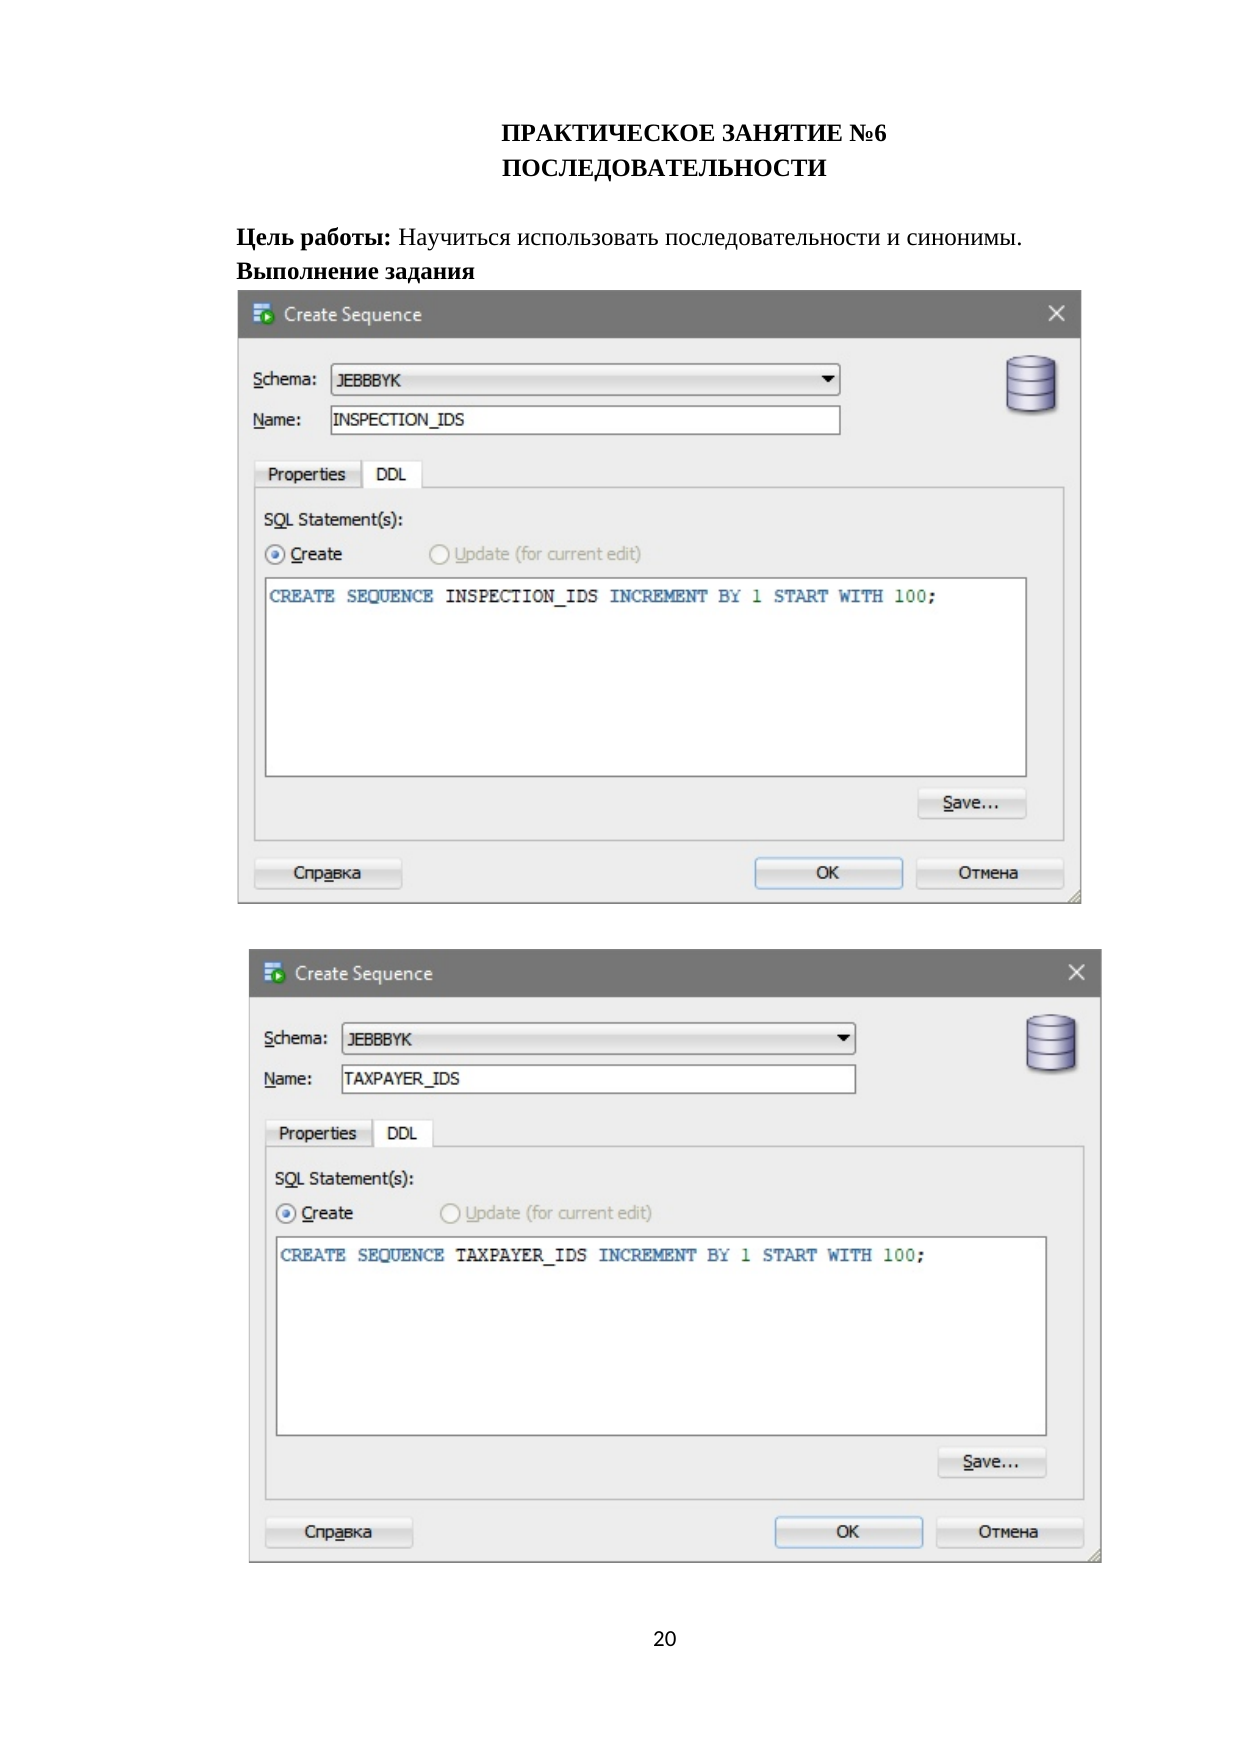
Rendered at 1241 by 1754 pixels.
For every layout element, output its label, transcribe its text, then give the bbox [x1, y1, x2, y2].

picture [237, 290, 1082, 904]
text ПОСЛЕДОВАТЕЛЬНОСТИ [177, 153, 1152, 181]
text Цель работы: Научиться использовать последовательности и синонимы. [177, 222, 1152, 250]
text ПРАКТИЧЕСКОЕ ЗАНЯТИЕ №6 [177, 118, 1152, 147]
picture [248, 949, 1102, 1563]
text Выполнение задания [177, 256, 1152, 285]
